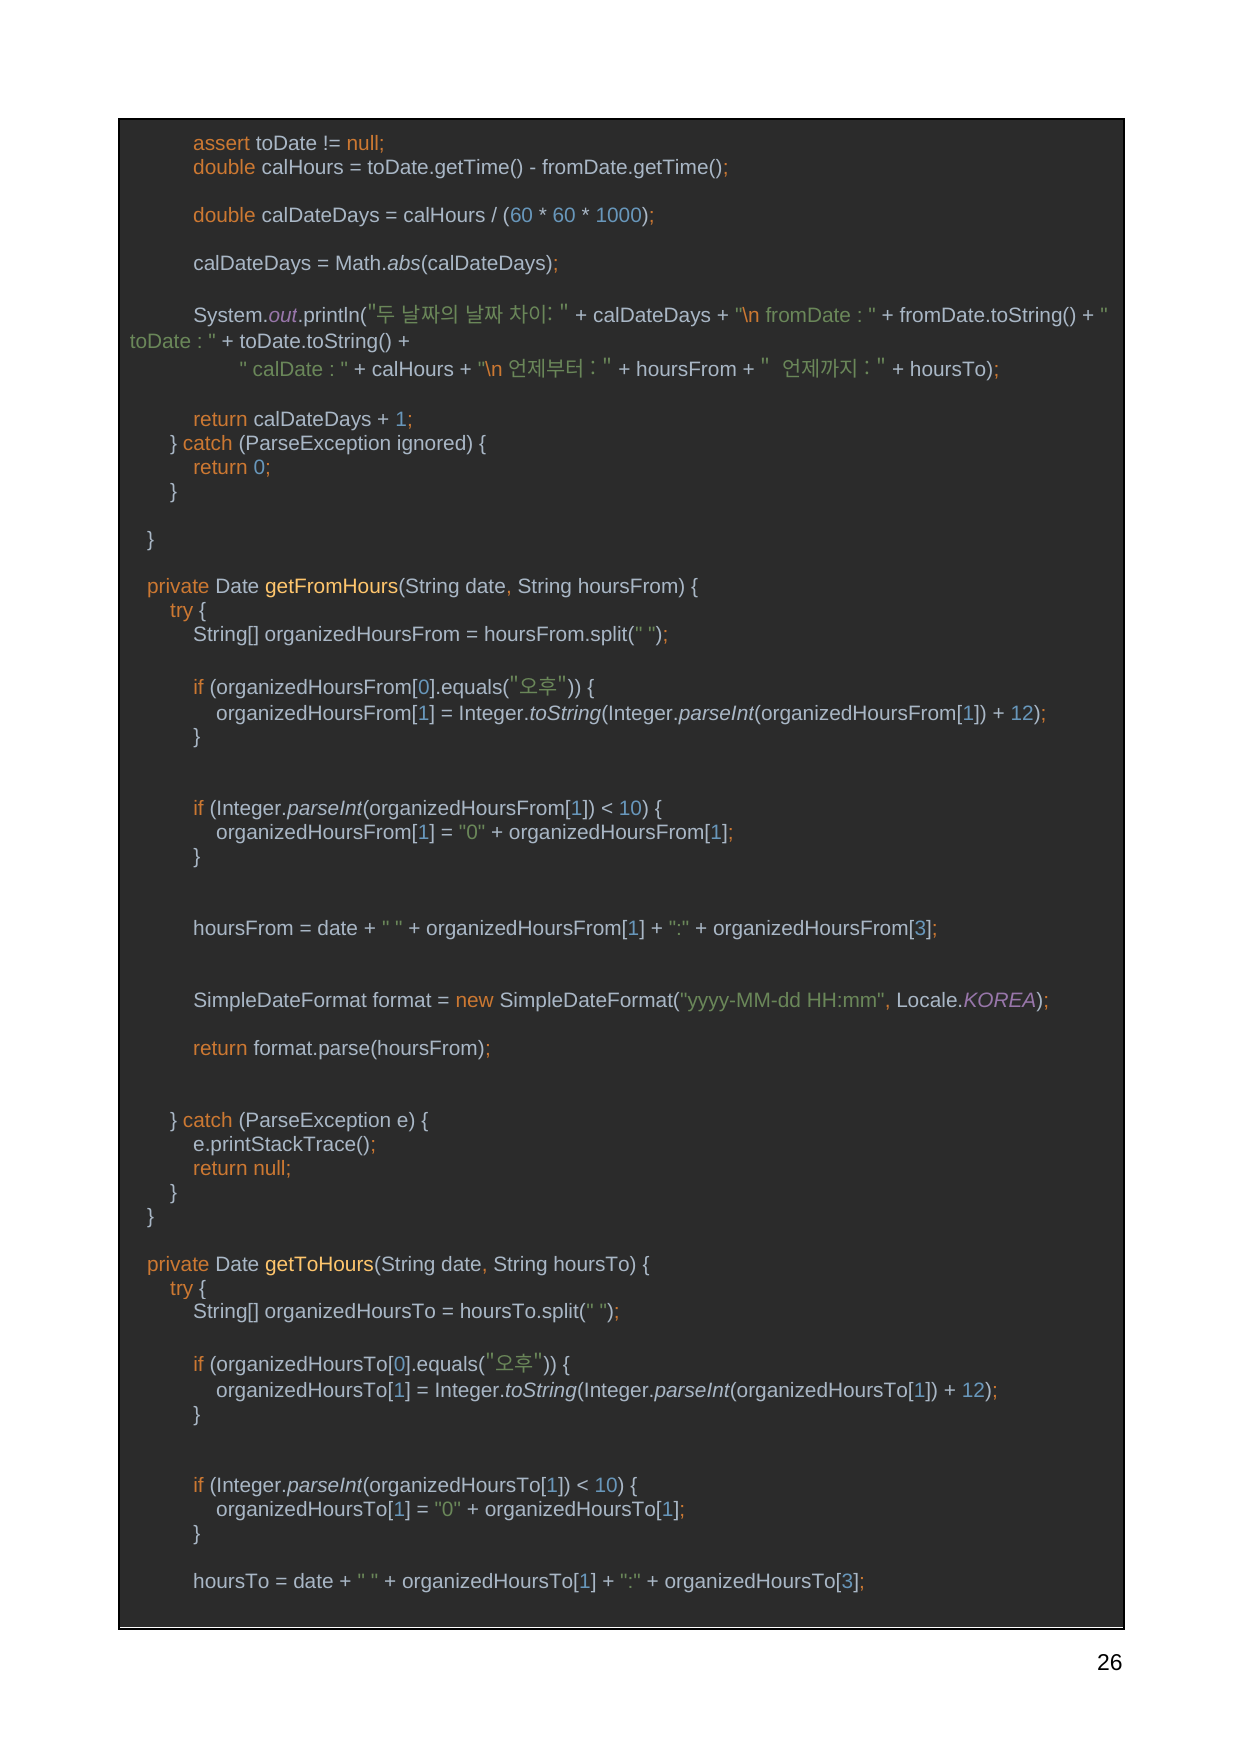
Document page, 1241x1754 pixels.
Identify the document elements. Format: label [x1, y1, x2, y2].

table_header [120, 120, 1123, 1627]
